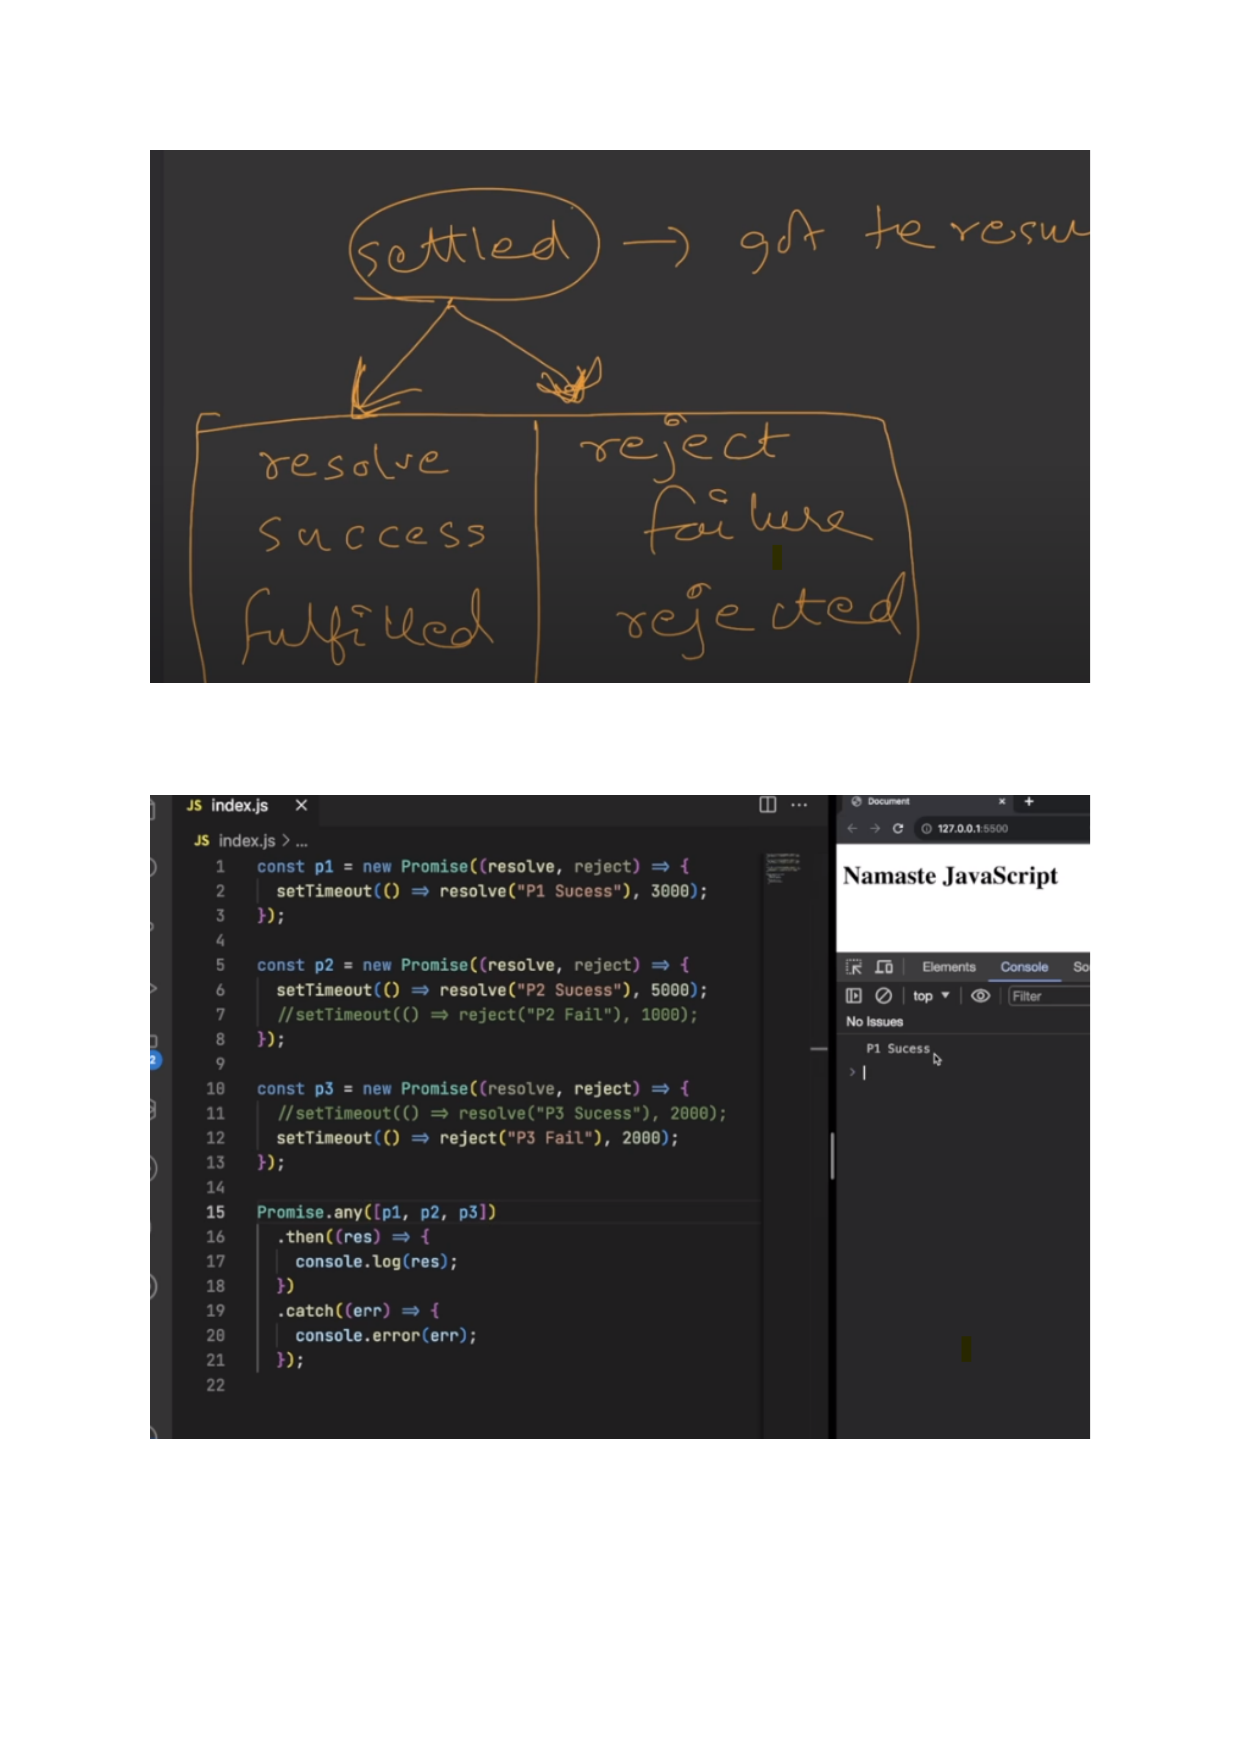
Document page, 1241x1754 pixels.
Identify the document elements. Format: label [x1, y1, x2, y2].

picture [150, 795, 1091, 1439]
picture [150, 150, 1091, 683]
